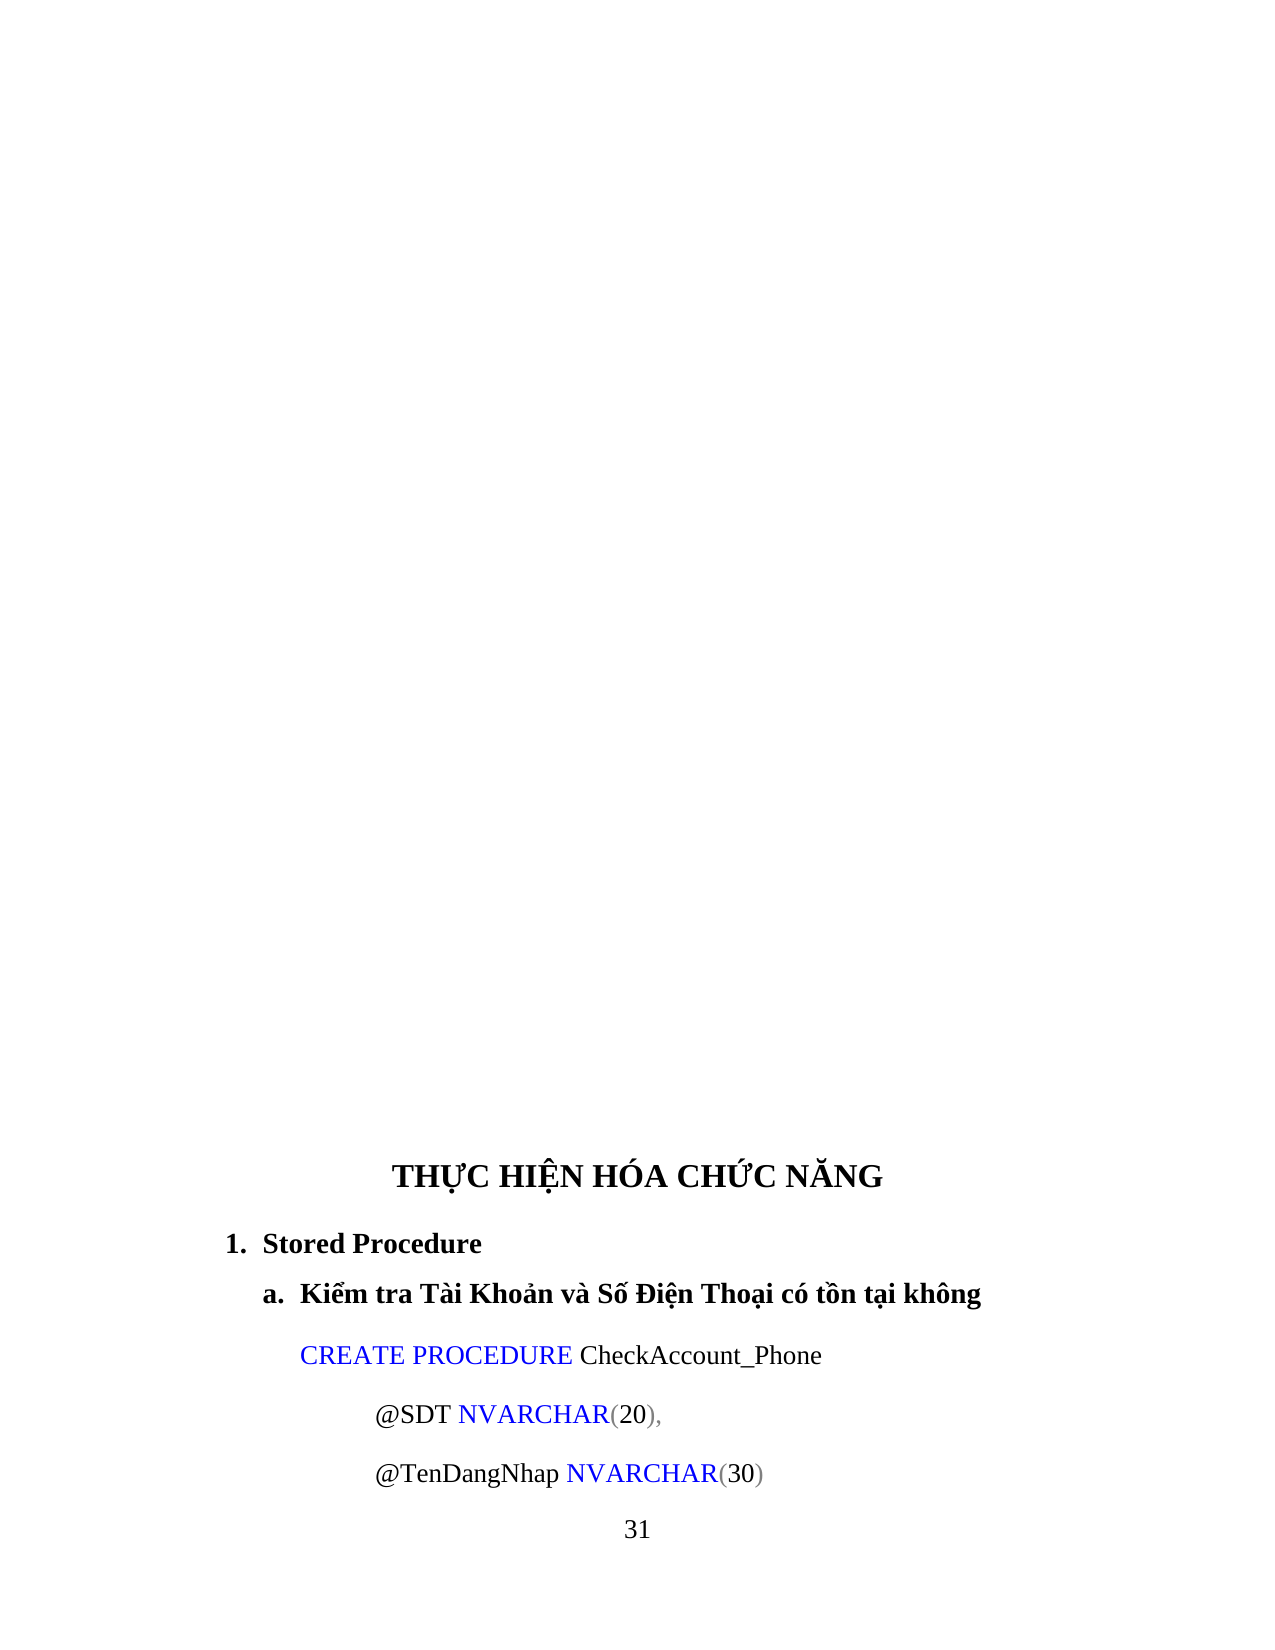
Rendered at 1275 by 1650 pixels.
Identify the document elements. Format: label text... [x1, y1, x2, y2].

subtitle THỰC HIỆN HÓA CHỨC NĂNG [150, 1156, 1125, 1194]
list Kiểm tra Tài Khoản và Số Điện Thoại có tồn tại không [262, 1276, 1125, 1310]
text CREATE PROCEDURE CheckAccount_Phone [300, 1339, 1125, 1370]
list Stored Procedure [225, 1226, 1125, 1259]
text @SDT NVARCHAR(20), [300, 1398, 1125, 1429]
text @TenDangNhap NVARCHAR(30) [300, 1457, 1125, 1488]
